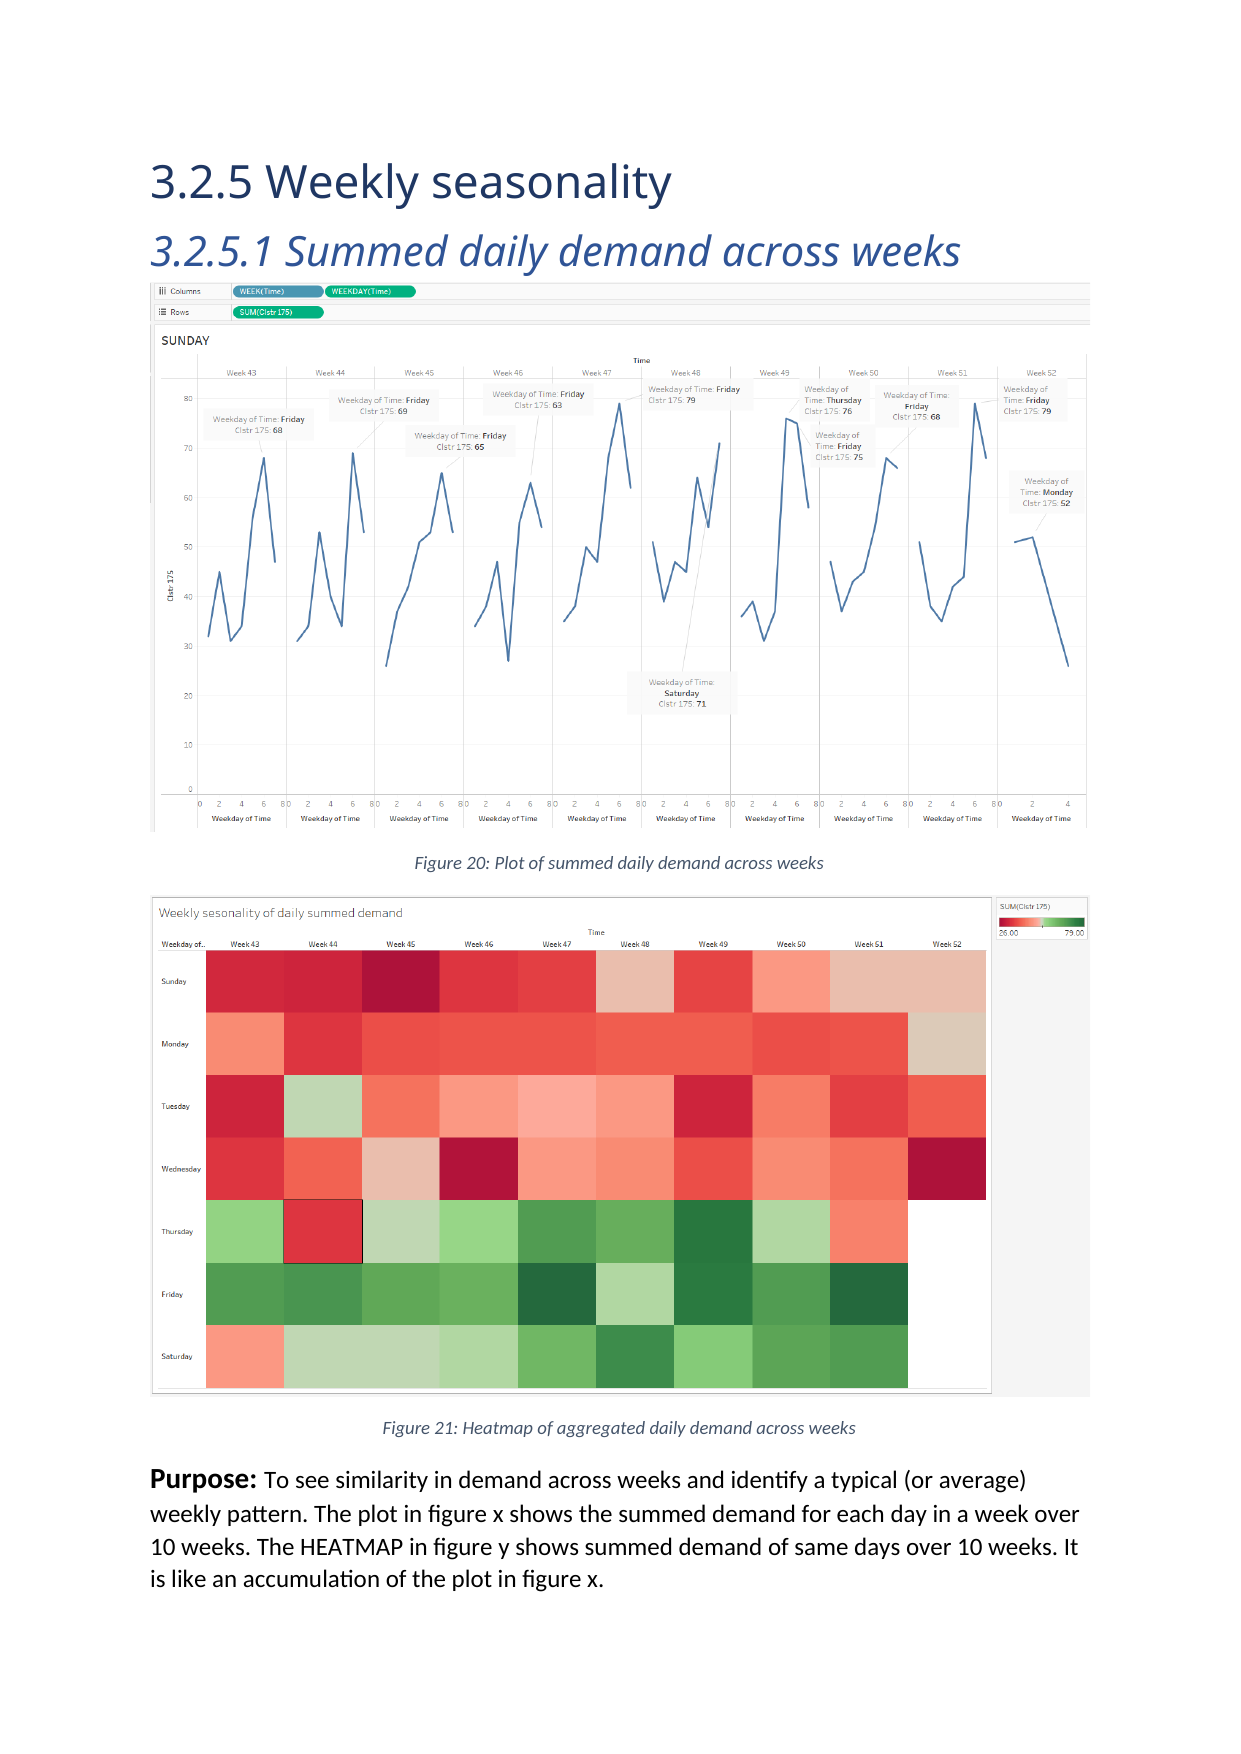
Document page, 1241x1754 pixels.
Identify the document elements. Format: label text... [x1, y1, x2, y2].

subtitle 3.2.5.1 Summed daily demand across weeks [150, 221, 1090, 278]
subtitle 3.2.5 Weekly seasonality [150, 150, 1090, 212]
text Figure 20: Plot of summed daily demand across weeks [150, 851, 1090, 874]
picture [150, 282, 1091, 832]
text Figure 21: Heatmap of aggregated daily demand across weeks [150, 1416, 1090, 1439]
text Purpose: To see similarity in demand across weeks and identify a typical (or average) weekly pattern. The plot in figure x shows the summed demand for each day in a week over 10 weeks. The HEATMAP in figure y shows summed demand of same days over 10 weeks. It is like an accumulation of the plot in figure x. [150, 1460, 1090, 1594]
picture [150, 895, 1091, 1397]
